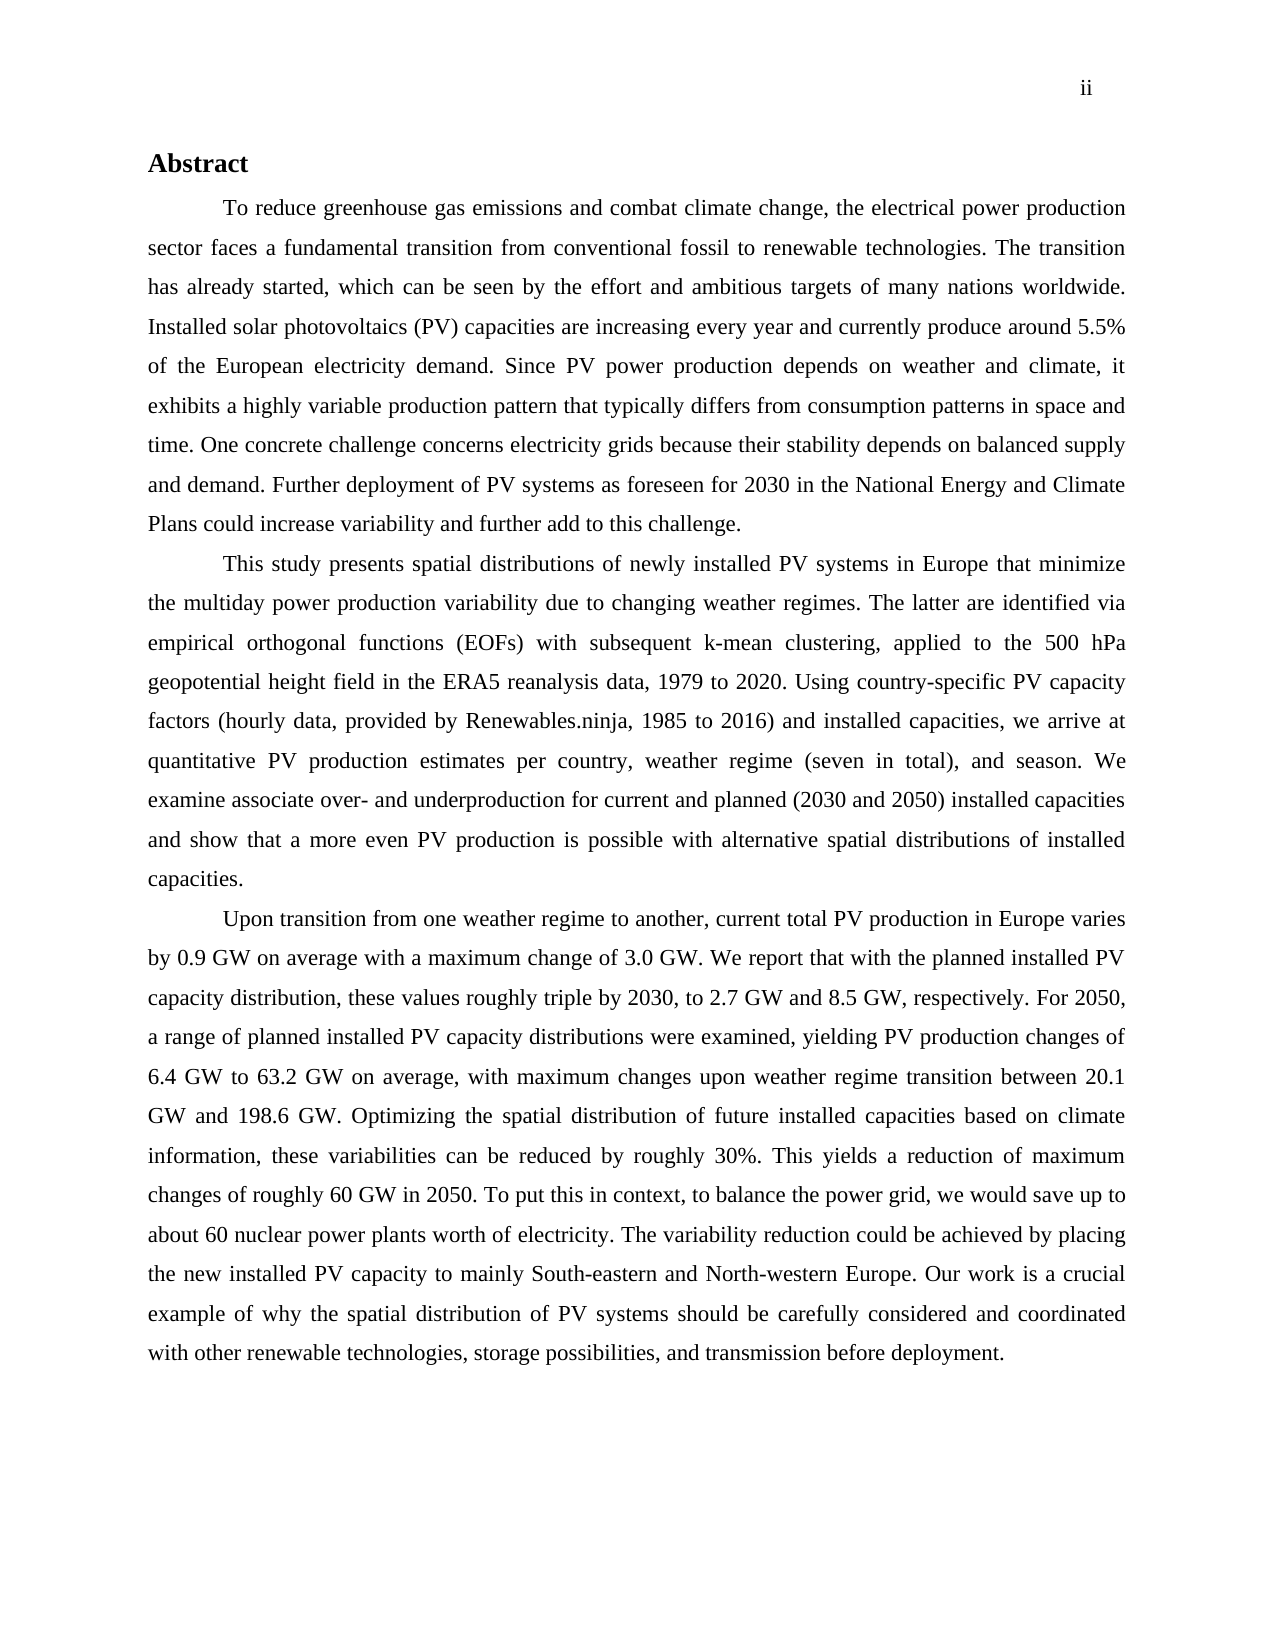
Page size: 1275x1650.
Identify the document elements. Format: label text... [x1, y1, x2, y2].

text Abstract [148, 148, 1127, 179]
text Upon transition from one weather regime to another, current total PV production in Europe varies by 0.9 GW on average with a maximum change of 3.0 GW. We report that with the planned installed PV capacity distribution, these values roughly triple by 2030, to 2.7 GW and 8.5 GW, respectively. For 2050, a range of planned installed PV capacity distributions were examined, yielding PV production changes of 6.4 GW to 63.2 GW on average, with maximum changes upon weather regime transition between 20.1 GW and 198.6 GW. Optimizing the spatial distribution of future installed capacities based on climate information, these variabilities can be reduced by roughly 30%. This yields a reduction of maximum changes of roughly 60 GW in 2050. To put this in context, to balance the power grid, we would save up to about 60 nuclear power plants worth of electricity. The variability reduction could be achieved by placing the new installed PV capacity to mainly South-eastern and North-western Europe. Our work is a crucial example of why the spatial distribution of PV systems should be carefully considered and coordinated with other renewable technologies, storage possibilities, and transmission before deployment. [148, 905, 1127, 1366]
text To reduce greenhouse gas emissions and combat climate change, the electrical power production sector faces a fundamental transition from conventional fossil to renewable technologies. The transition has already started, which can be seen by the effort and ambitious targets of many nations worldwide. Installed solar photovoltaics (PV) capacities are increasing every year and currently produce around 5.5% of the European electricity demand. Since PV power production depends on weather and climate, it exhibits a highly variable production pattern that typically differs from consumption patterns in space and time. One concrete challenge concerns electricity grids because their stability depends on balanced supply and demand. Further deployment of PV systems as foreseen for 2030 in the National Energy and Climate Plans could increase variability and further add to this challenge. [148, 194, 1127, 536]
text This study presents spatial distributions of newly installed PV systems in Europe that minimize the multiday power production variability due to changing weather regimes. The latter are identified via empirical orthogonal functions (EOFs) with subsequent k-mean clustering, applied to the 500 hPa geopotential height field in the ERA5 reanalysis data, 1979 to 2020. Using country-specific PV capacity factors (hourly data, provided by Renewables.ninja, 1985 to 2016) and installed capacities, we arrive at quantitative PV production estimates per country, weather regime (seven in total), and season. We examine associate over- and underproduction for current and planned (2030 and 2050) installed capacities and show that a more even PV production is possible with alternative spatial distributions of installed capacities. [148, 549, 1127, 892]
